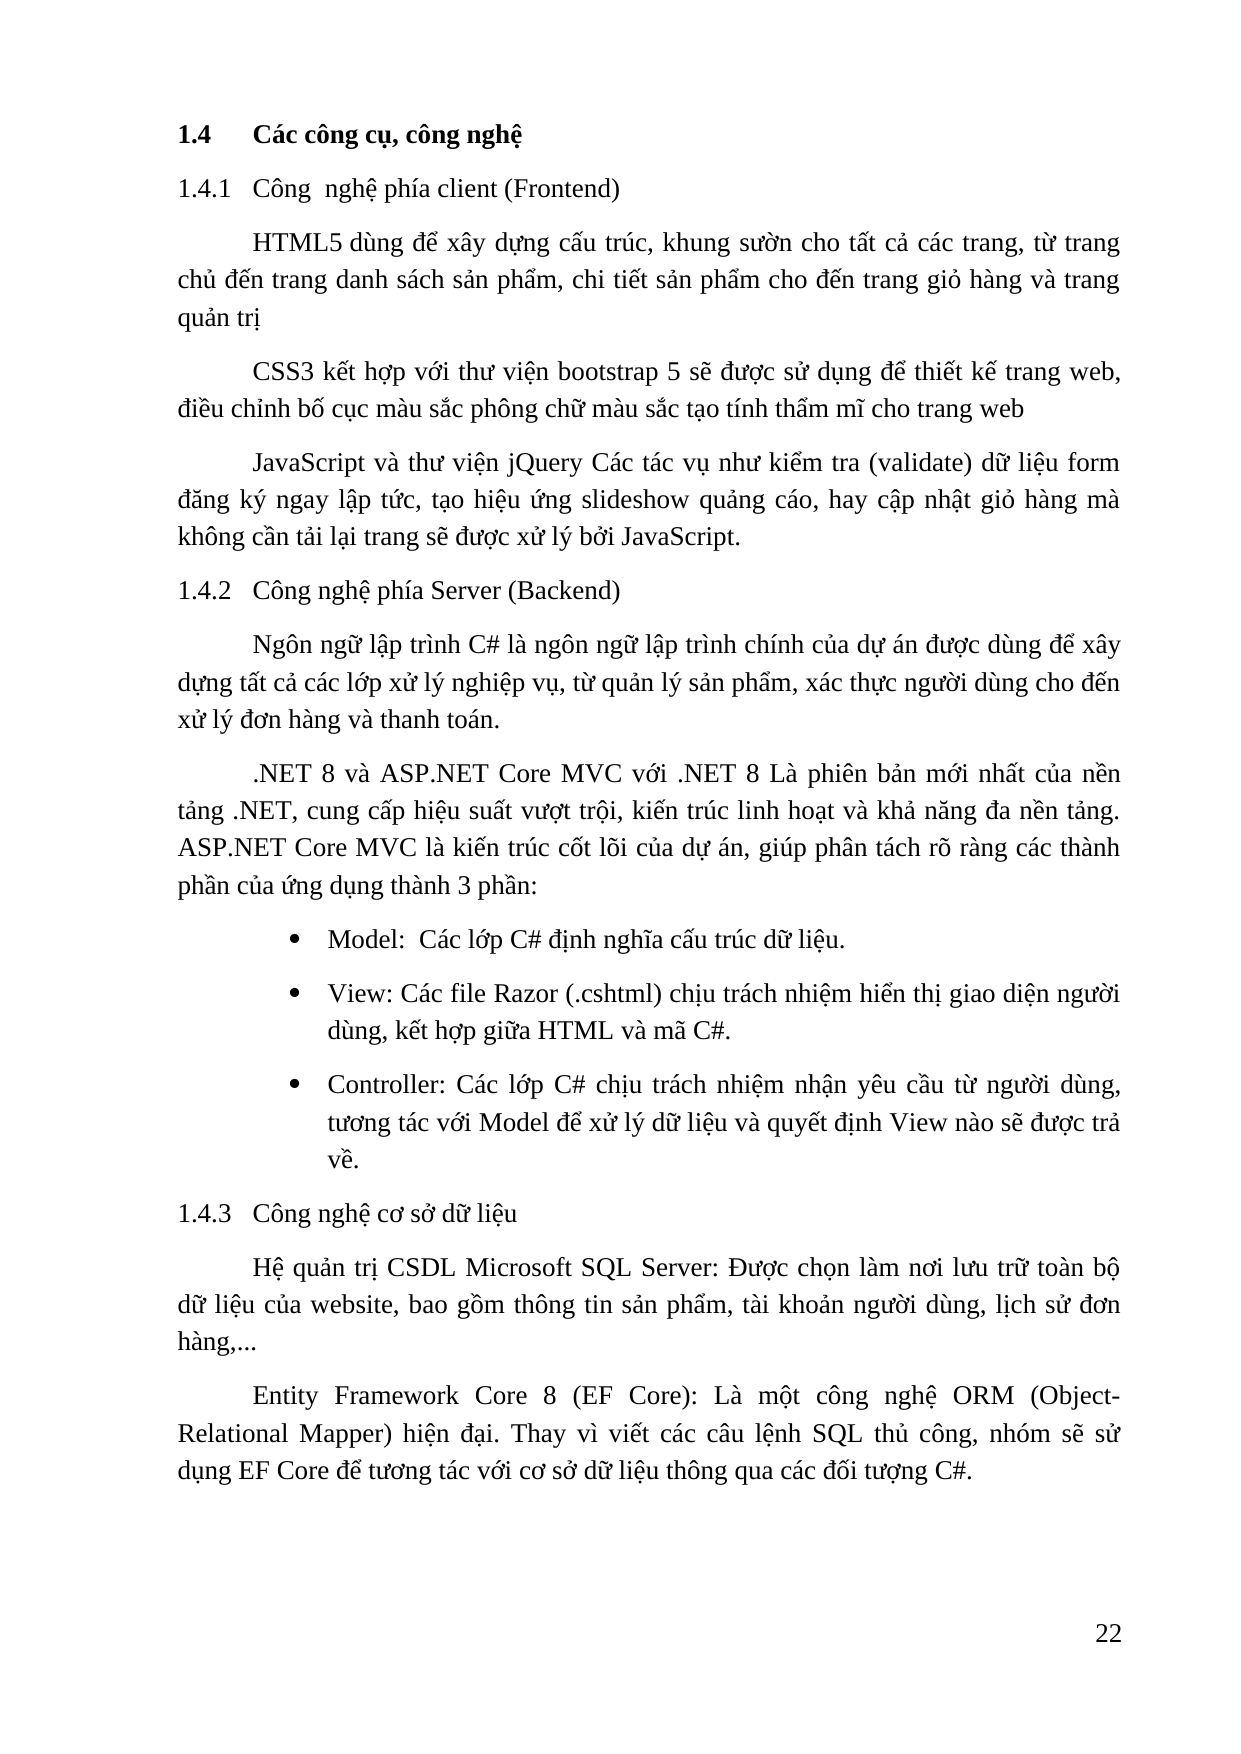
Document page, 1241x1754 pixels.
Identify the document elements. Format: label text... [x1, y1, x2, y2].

list Model: Các lớp C# định nghĩa cấu trúc dữ liệu. [290, 923, 1122, 954]
subtitle Các công cụ, công nghệ [177, 118, 1122, 149]
text JavaScript và thư viện jQuery Các tác vụ như kiểm tra (validate) dữ liệu form đăng ký ngay lập tức, tạo hiệu ứng slideshow quảng cáo, hay cập nhật giỏ hàng mà không cần tải lại trang sẽ được xử lý bởi JavaScript. [177, 446, 1122, 552]
text Hệ quản trị CSDL Microsoft SQL Server: Được chọn làm nơi lưu trữ toàn bộ dữ liệu của website, bao gồm thông tin sản phẩm, tài khoản người dùng, lịch sử đơn hàng,... [177, 1251, 1122, 1357]
subtitle Công nghệ cơ sở dữ liệu [177, 1197, 1122, 1228]
subtitle Công nghệ phía client (Frontend) [177, 172, 1122, 203]
list Controller: Các lớp C# chịu trách nhiệm nhận yêu cầu từ người dùng, tương tác với Model để xử lý dữ liệu và quyết định View nào sẽ được trả về. [290, 1068, 1122, 1174]
list View: Các file Razor (.cshtml) chịu trách nhiệm hiển thị giao diện người dùng, kết hợp giữa HTML và mã C#. [290, 977, 1122, 1045]
text Ngôn ngữ lập trình C# là ngôn ngữ lập trình chính của dự án được dùng để xây dựng tất cả các lớp xử lý nghiệp vụ, từ quản lý sản phẩm, xác thực người dùng cho đến xử lý đơn hàng và thanh toán. [177, 628, 1122, 734]
text .NET 8 và ASP.NET Core MVC với .NET 8 Là phiên bản mới nhất của nền tảng .NET, cung cấp hiệu suất vượt trội, kiến trúc linh hoạt và khả năng đa nền tảng. ASP.NET Core MVC là kiến trúc cốt lõi của dự án, giúp phân tách rõ ràng các thành phần của ứng dụng thành 3 phần: [177, 757, 1122, 900]
text HTML5 dùng để xây dựng cấu trúc, khung sườn cho tất cả các trang, từ trang chủ đến trang danh sách sản phẩm, chi tiết sản phẩm cho đến trang giỏ hàng và trang quản trị [177, 226, 1122, 332]
subtitle Công nghệ phía Server (Backend) [177, 574, 1122, 606]
text Entity Framework Core 8 (EF Core): Là một công nghệ ORM (Object-Relational Mapper) hiện đại. Thay vì viết các câu lệnh SQL thủ công, nhóm sẽ sử dụng EF Core để tương tác với cơ sở dữ liệu thông qua các đối tượng C#. [177, 1379, 1122, 1485]
text CSS3 kết hợp với thư viện bootstrap 5 sẽ được sử dụng để thiết kế trang web, điều chỉnh bố cục màu sắc phông chữ màu sắc tạo tính thẩm mĩ cho trang web [177, 354, 1122, 423]
